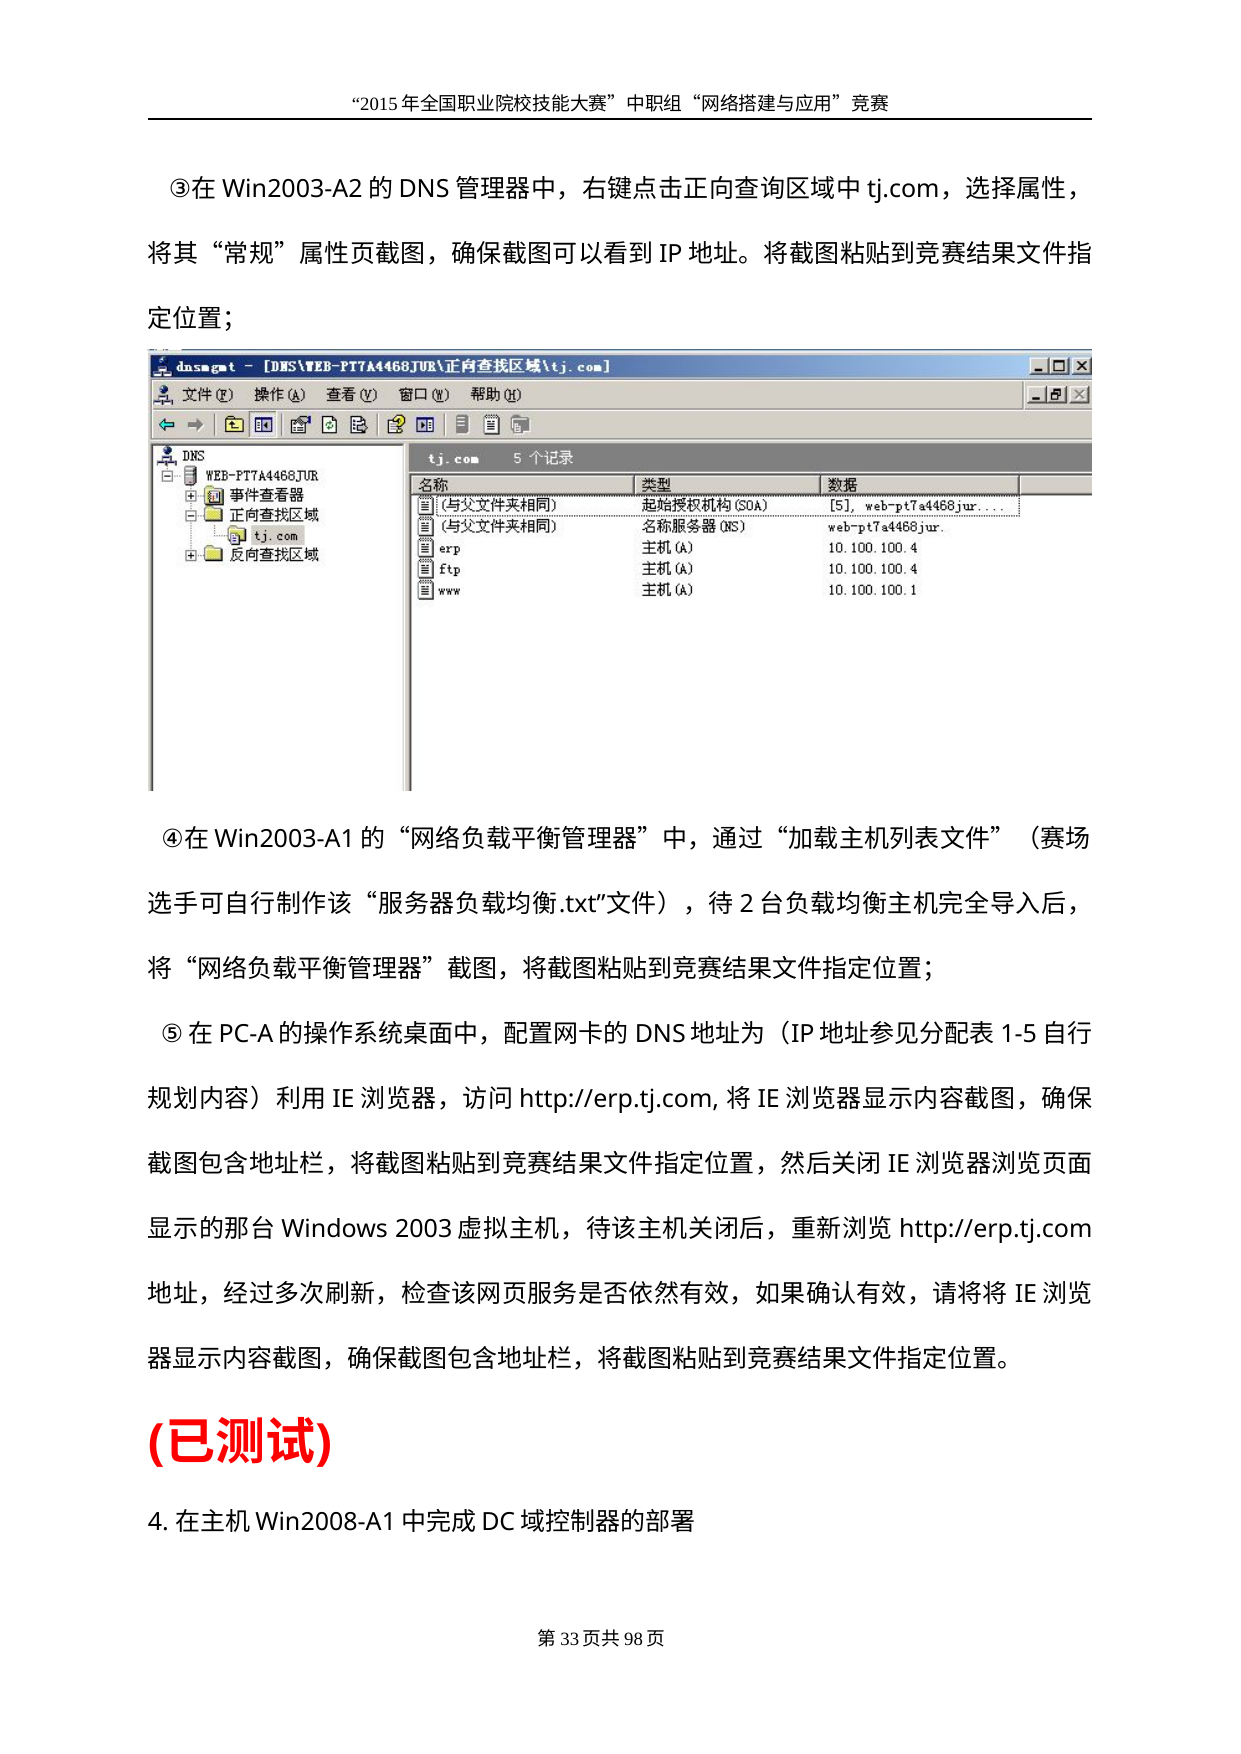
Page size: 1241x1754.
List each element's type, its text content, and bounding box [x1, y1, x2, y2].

text ④在Win2003-A1的“网络负载平衡管理器”中，通过“加载主机列表文件”（赛场选手可自行制作该“服务器负载均衡.txt”文件），待2台负载均衡主机完全导入后，将“网络负载平衡管理器”截图，将截图粘贴到竞赛结果文件指定位置； [148, 804, 1092, 999]
text 4. 在主机Win2008-A1中完成DC域控制器的部署 [148, 1487, 1092, 1552]
picture [147, 349, 1092, 791]
text ⑤在PC-A的操作系统桌面中，配置网卡的DNS地址为（IP地址参见分配表1-5自行规划内容）利用IE浏览器，访问http://erp.tj.com, 将IE浏览器显示内容截图，确保截图包含地址栏，将截图粘贴到竞赛结果文件指定位置，然后关闭IE浏览器浏览页面显示的那台Windows 2003虚拟主机，待该主机关闭后，重新浏览http://erp.tj.com地址，经过多次刷新，检查该网页服务是否依然有效，如果确认有效，请将将IE浏览器显示内容截图，确保截图包含地址栏，将截图粘贴到竞赛结果文件指定位置。 [148, 999, 1092, 1389]
text ③在Win2003-A2的DNS管理器中，右键点击正向查询区域中tj.com，选择属性，将其“常规”属性页截图，确保截图可以看到IP地址。将截图粘贴到竞赛结果文件指定位置； [148, 154, 1092, 349]
text (已测试) [148, 1389, 1092, 1487]
